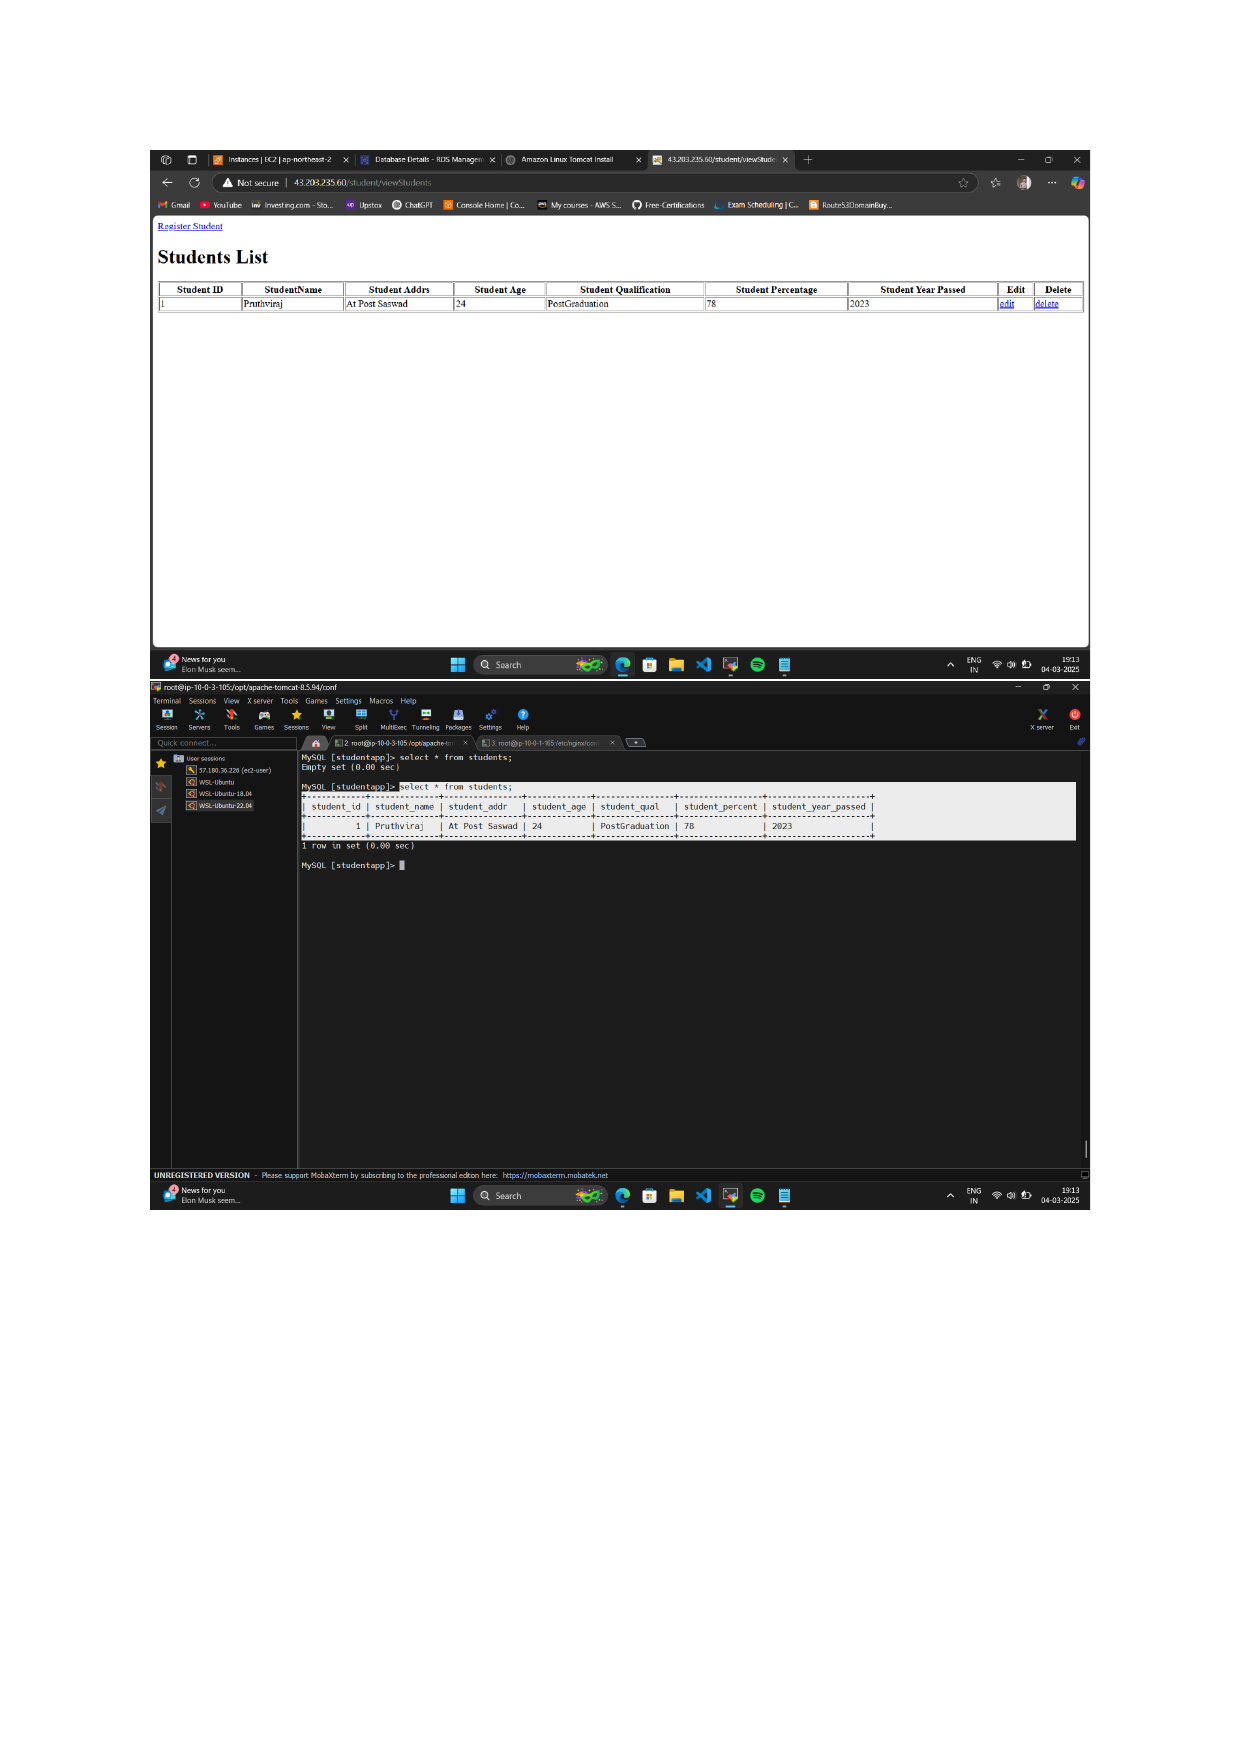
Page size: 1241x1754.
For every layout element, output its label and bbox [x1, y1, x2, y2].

picture [150, 150, 1091, 679]
picture [150, 681, 1091, 1210]
